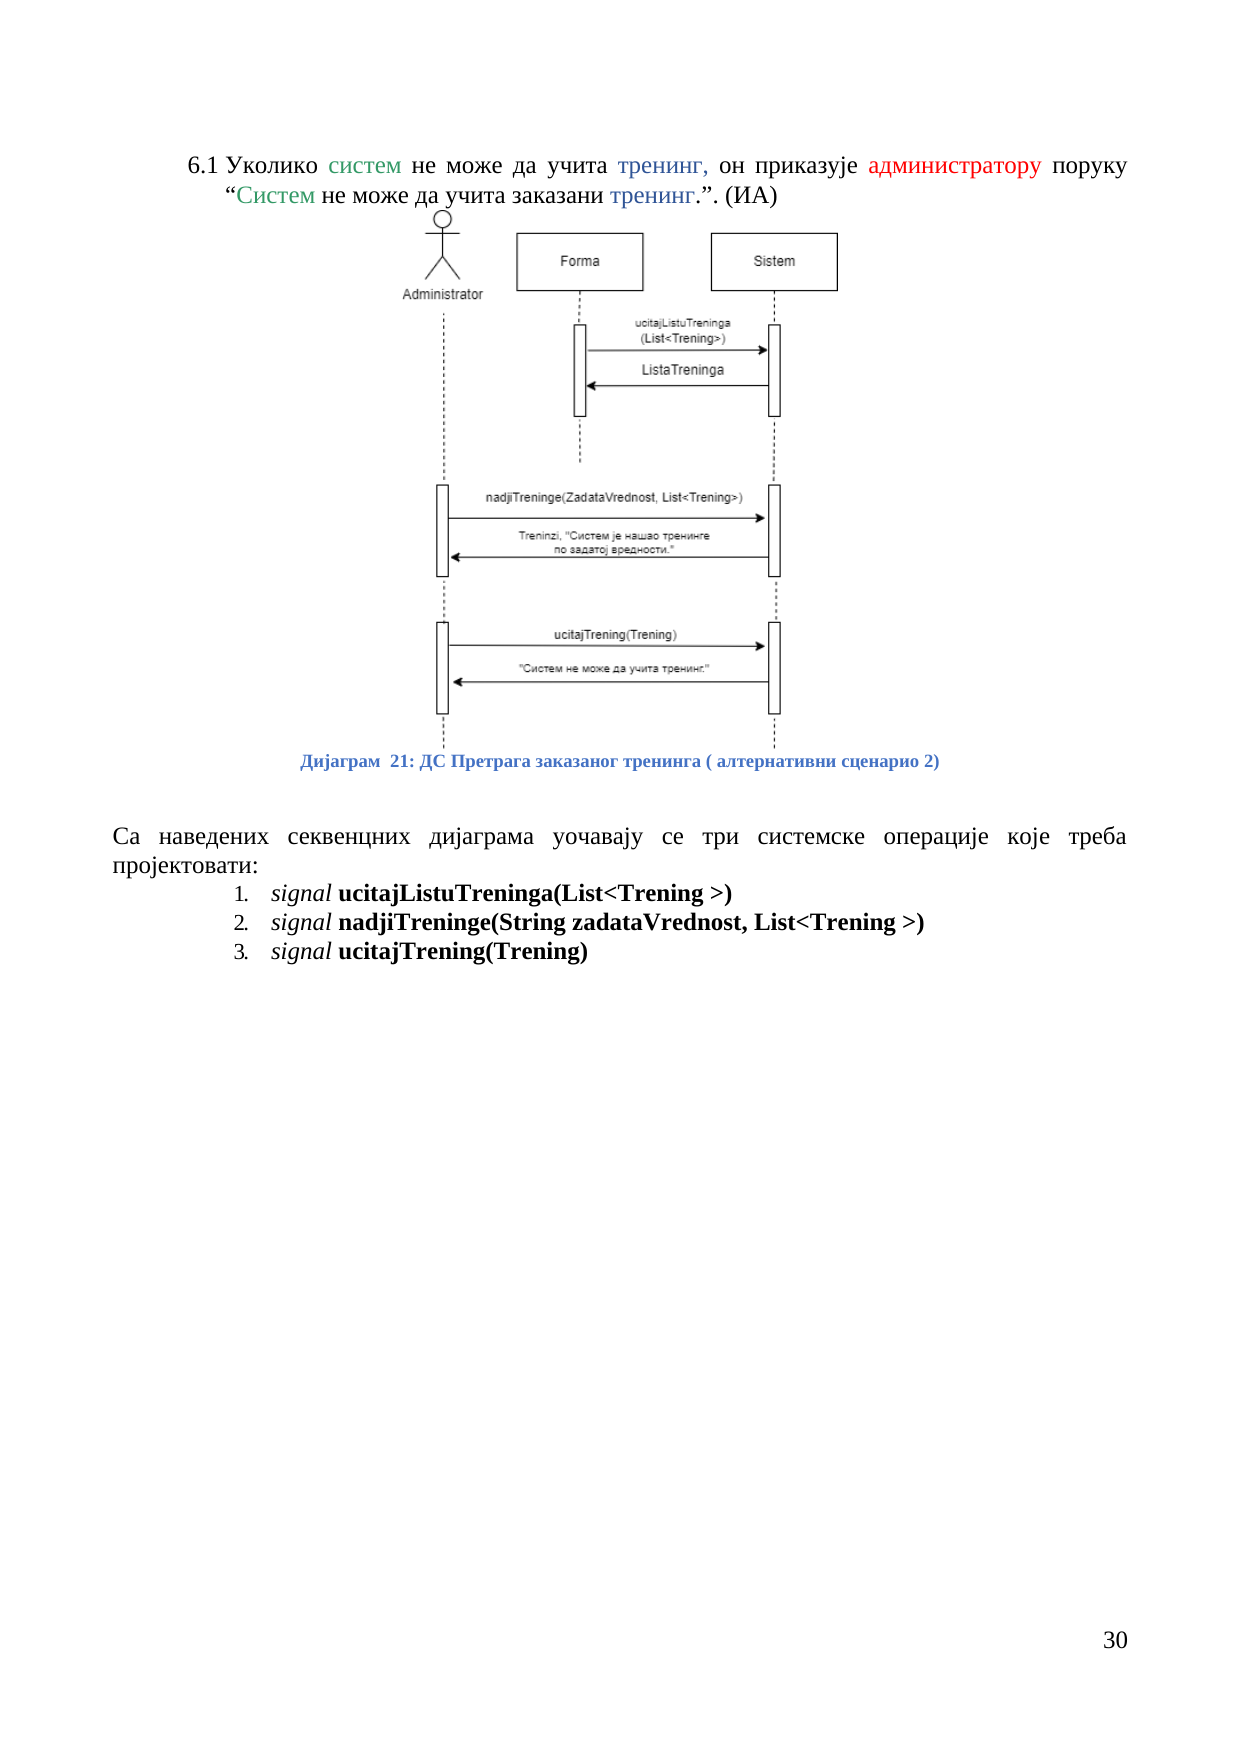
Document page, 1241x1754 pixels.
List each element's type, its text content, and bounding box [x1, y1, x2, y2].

text Са наведених секвенцних дијаграма уочавају се три системске операције које треба пројектовати: [112, 821, 1128, 878]
picture [402, 210, 838, 750]
list Уколико систем не може да учита тренинг, он приказује администратору поруку “Систем не може да учита заказани тренинг.”. (ИА) [187, 150, 1128, 209]
list signal ucitajTrening(Trening) [233, 936, 1128, 965]
text Дијаграм 21: ДС Претрага заказаног тренинга ( алтернативни сценарио 2) [112, 750, 1128, 771]
list signal nadjiTreninge(String zadataVrednost, List<Trening >) [233, 907, 1128, 936]
list signal ucitajListuTreninga(List<Trening >) [233, 878, 1128, 907]
